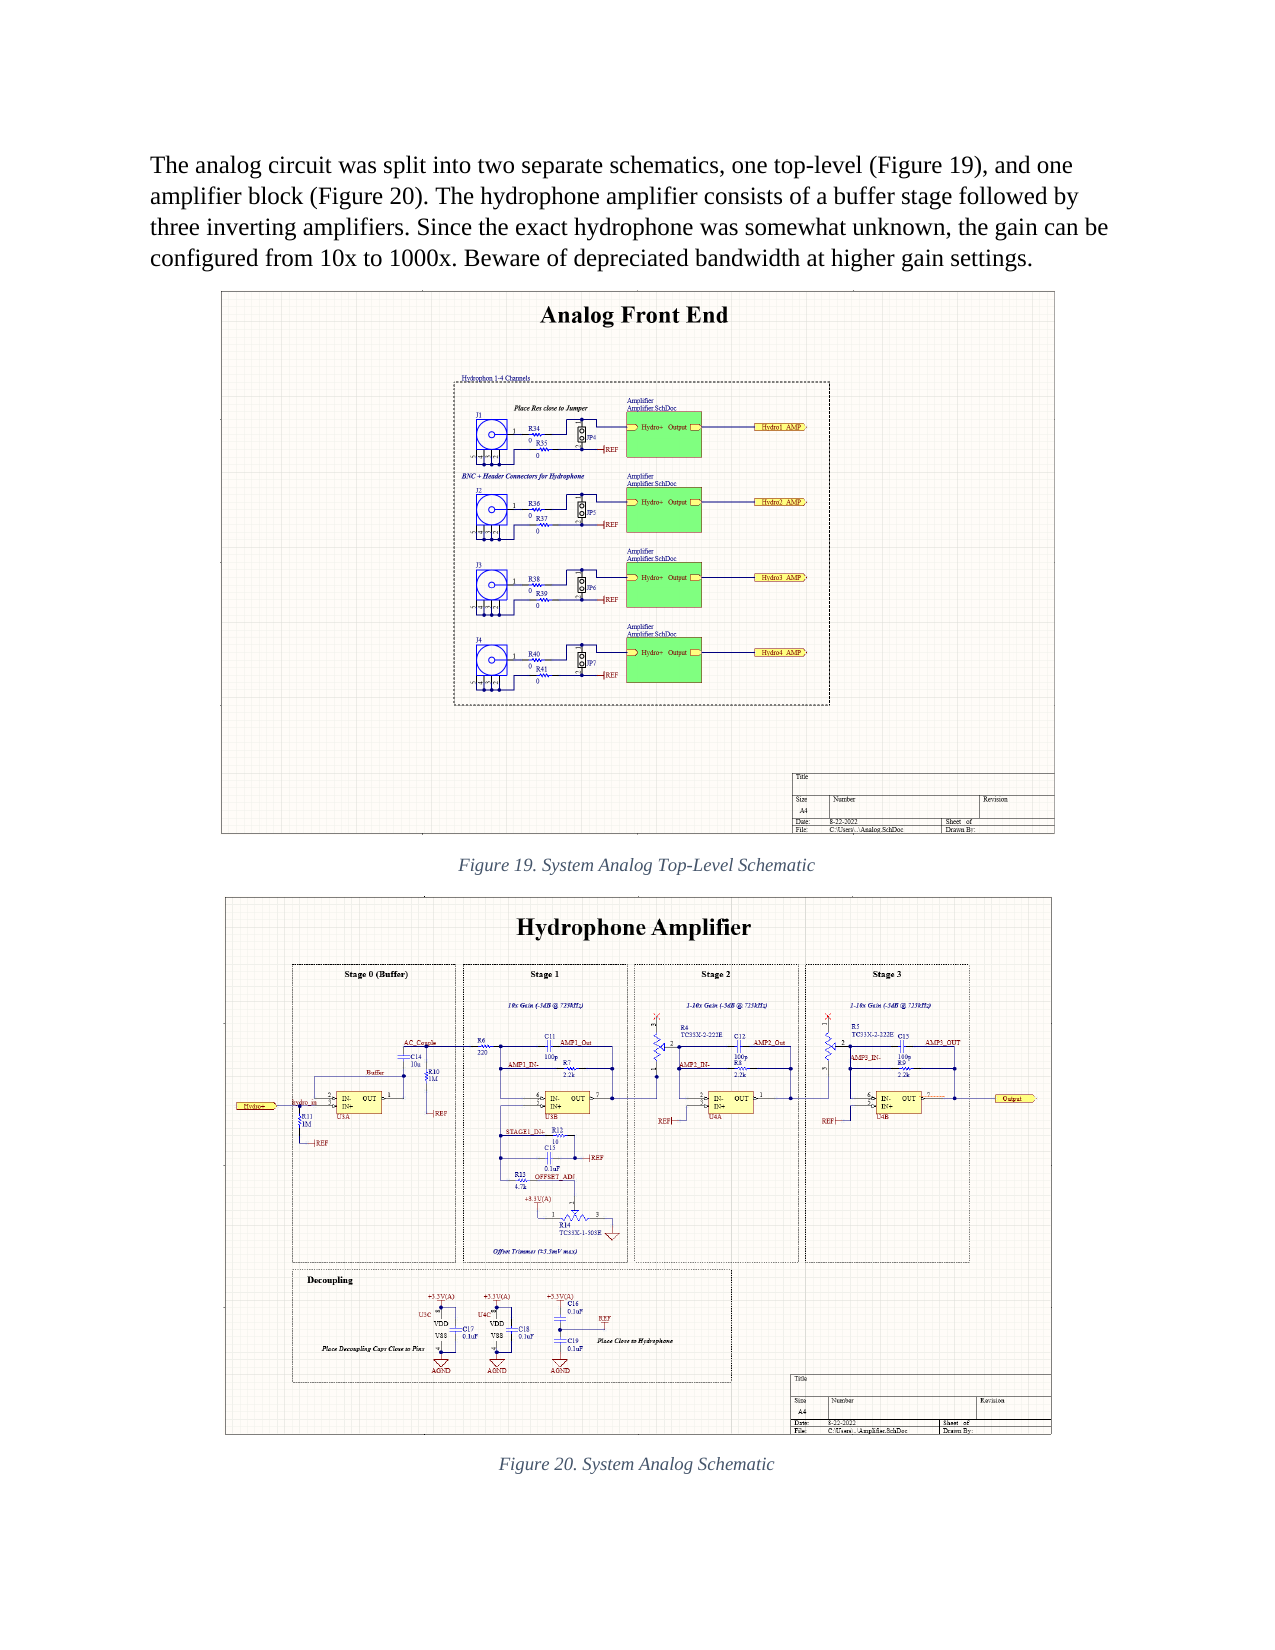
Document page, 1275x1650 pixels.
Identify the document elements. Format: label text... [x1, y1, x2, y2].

picture [223, 896, 1052, 1435]
text The analog circuit was split into two separate schematics, one top-level (Figure 19), and one amplifier block (Figure 20). The hydrophone amplifier consists of a buffer stage followed by three inverting amplifiers. Since the exact hydrophone was somewhat unknown, the gain can be configured from 10x to 1000x. Beware of depreciated bandwidth at higher gain settings. [150, 150, 1125, 272]
picture [220, 290, 1055, 835]
